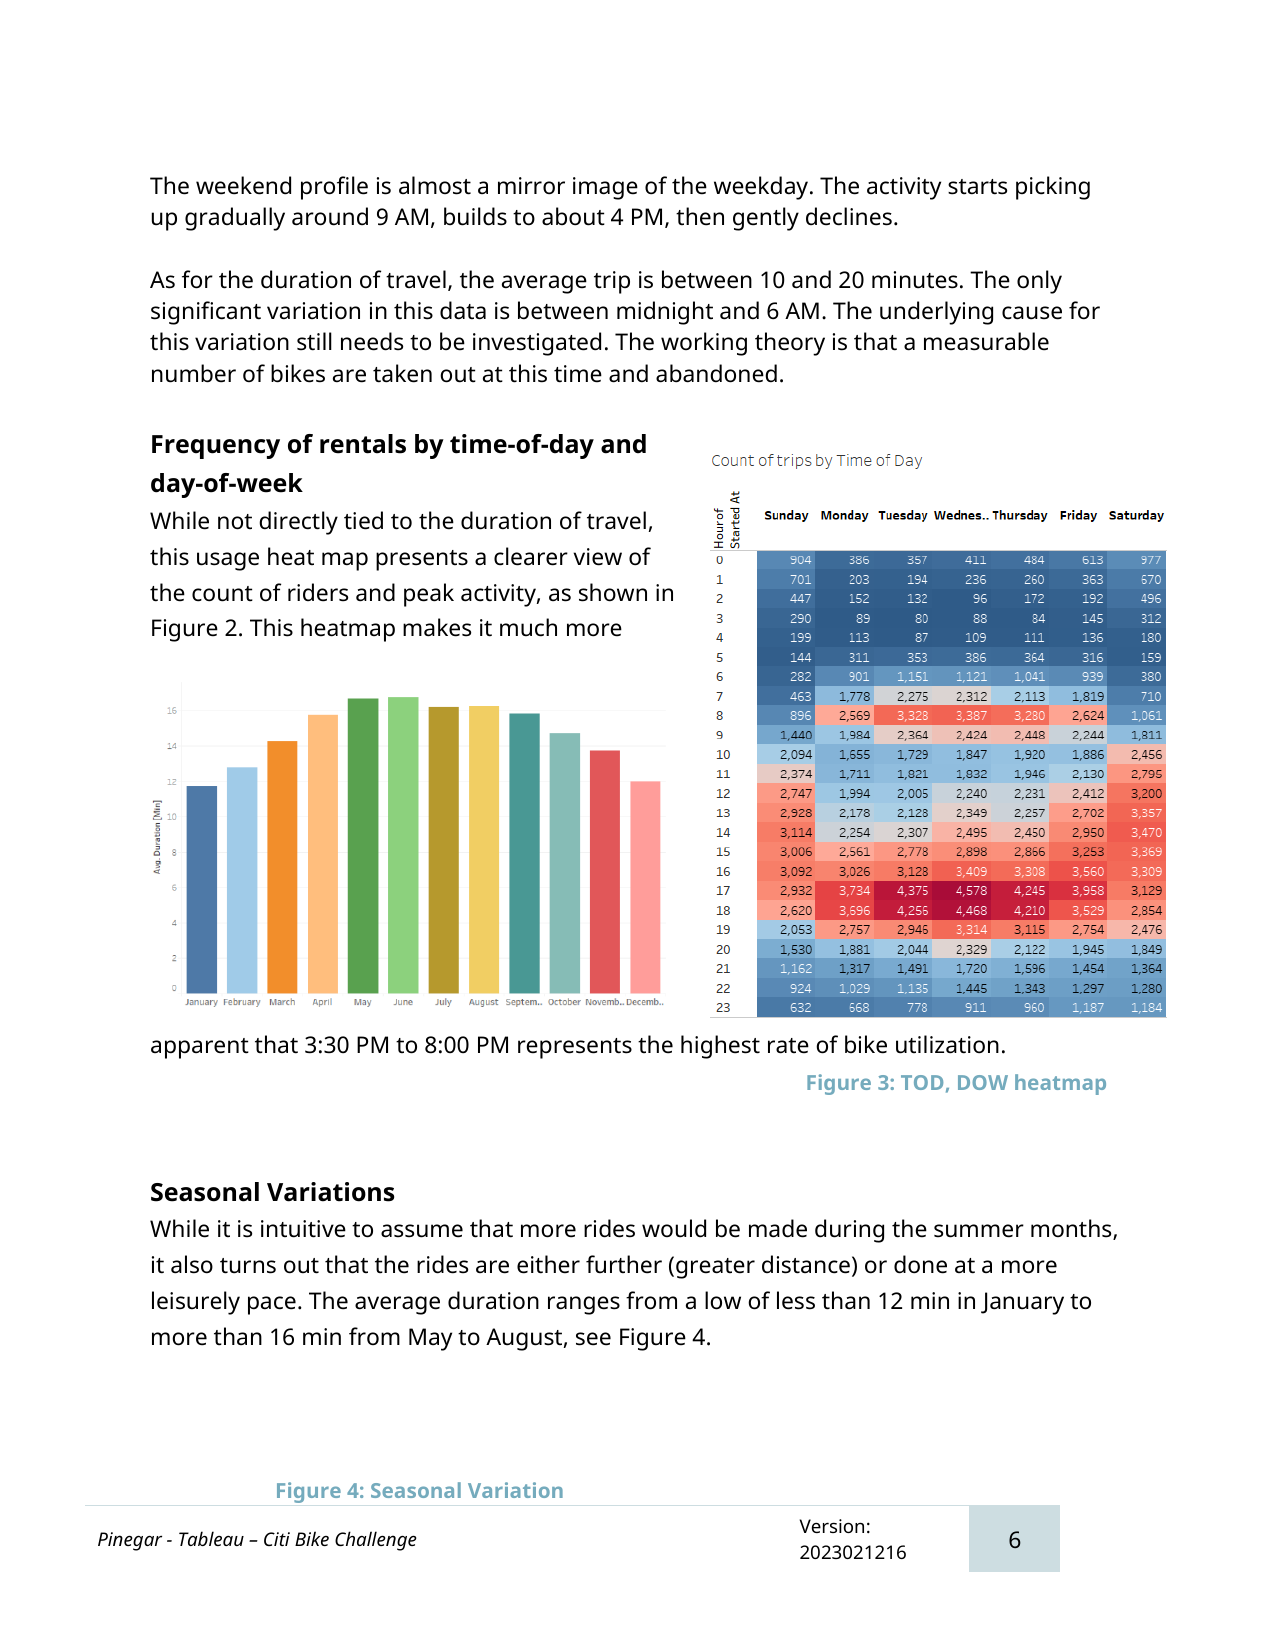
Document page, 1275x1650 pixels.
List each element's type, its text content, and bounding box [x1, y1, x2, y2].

text While it is intuitive to assume that more rides would be made during the summer months, it also turns out that the rides are either further (greater distance) or done at a more leisurely pace. The average duration ranges from a low of less than 12 min in January to more than 16 min from May to August, see Figure 4. [150, 1213, 1125, 1352]
text As for the duration of travel, the average trip is between 10 and 20 minutes. The only significant variation in this data is between midnight and 6 AM. The underlying cause for this variation still needs to be investigated. The working theory is that a measurable number of bikes are taken out at this time and abandoned. [150, 264, 1125, 389]
text The weekend profile is almost a mirror image of the weekday. The activity starts picking up gradually around 9 AM, builds to about 4 PM, then gently declines. [150, 170, 1125, 232]
subtitle Seasonal Variations [150, 1174, 1125, 1208]
picture [144, 677, 685, 1014]
picture [705, 447, 1178, 1030]
subtitle Frequency of rentals by time-of-day and day-of-week [150, 426, 1125, 499]
